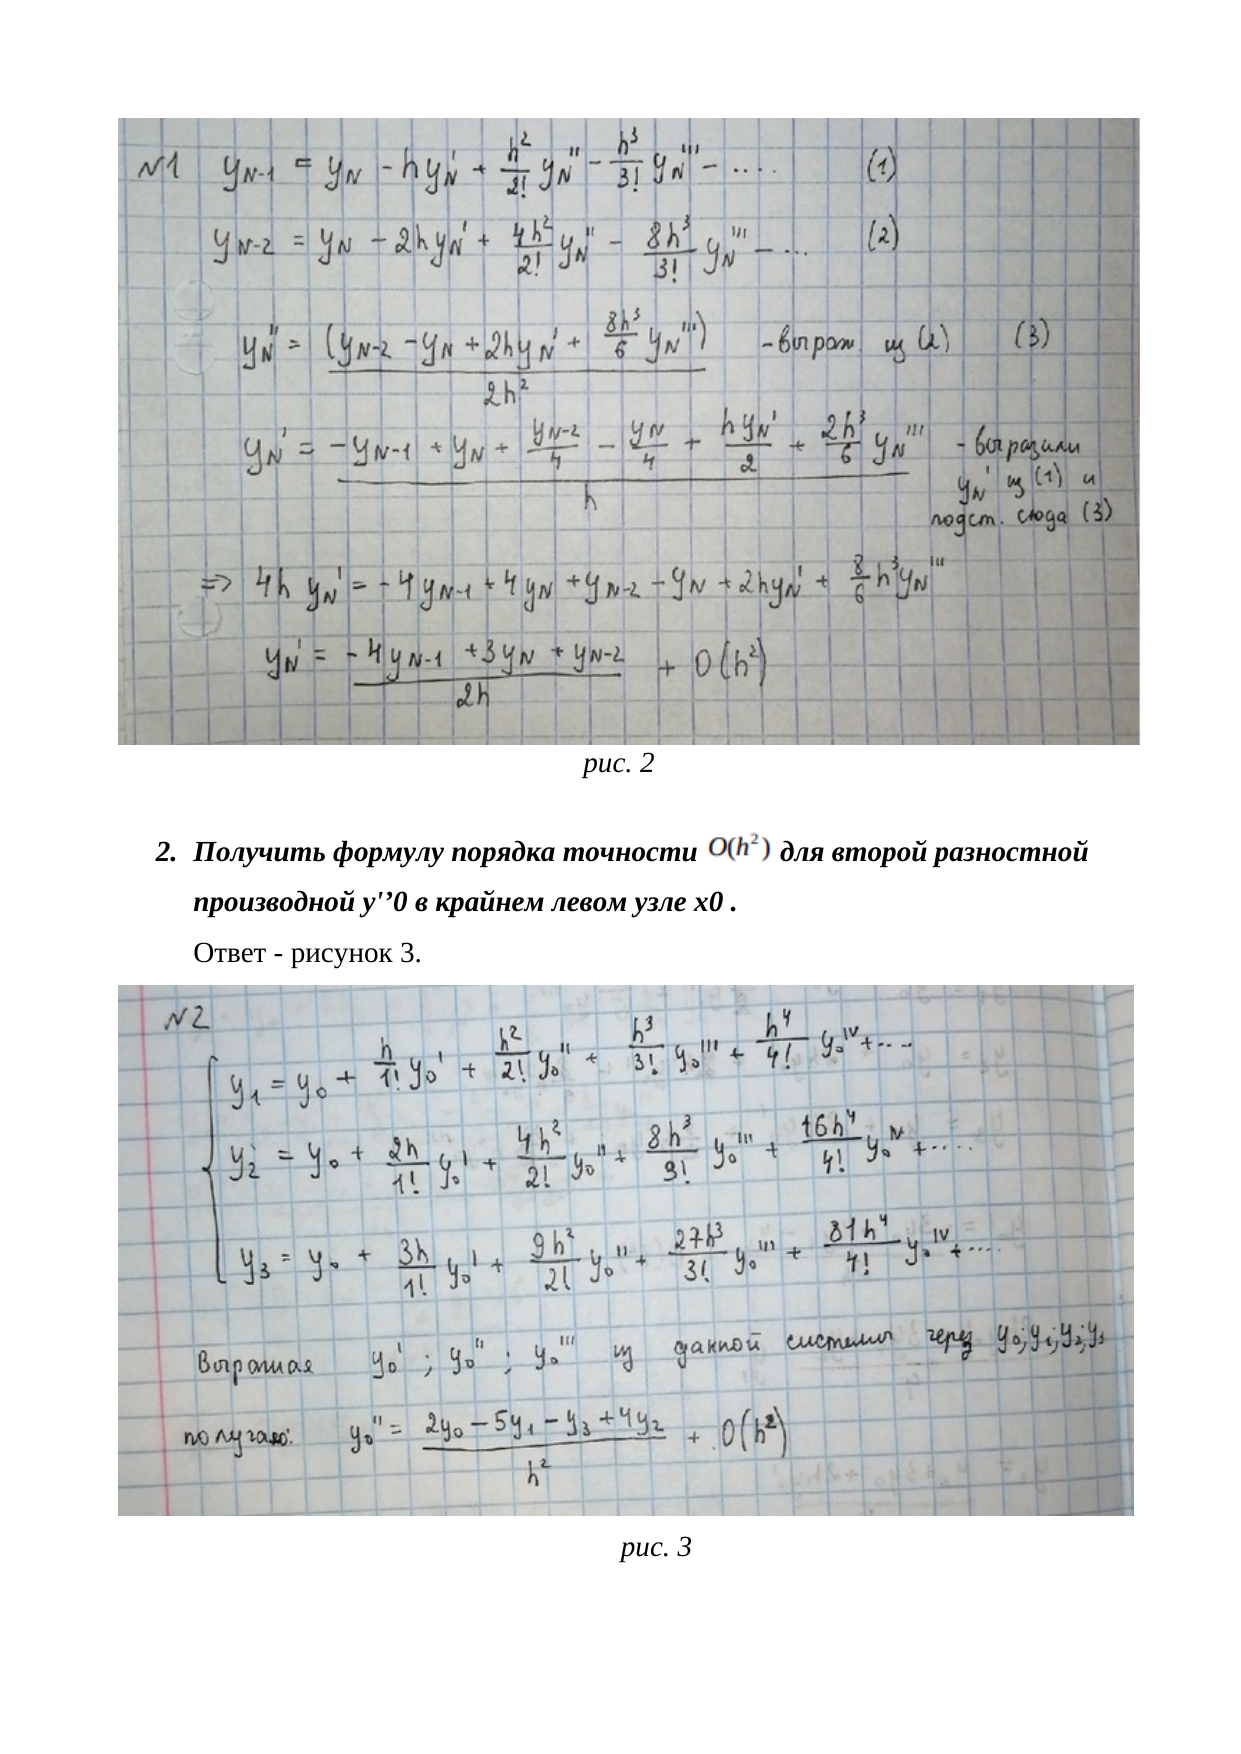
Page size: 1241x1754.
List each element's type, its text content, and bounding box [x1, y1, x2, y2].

text рис. 3 [193, 1529, 1122, 1563]
picture [118, 118, 1140, 745]
list Получить формулу порядка точности для второй разностной производной y'’0 в крайнем левом узле x0 . [156, 828, 1122, 918]
picture [118, 985, 1134, 1516]
text Ответ - рисунок 3. [193, 935, 1122, 968]
text рис. 2 [118, 745, 1122, 778]
picture [705, 828, 773, 862]
